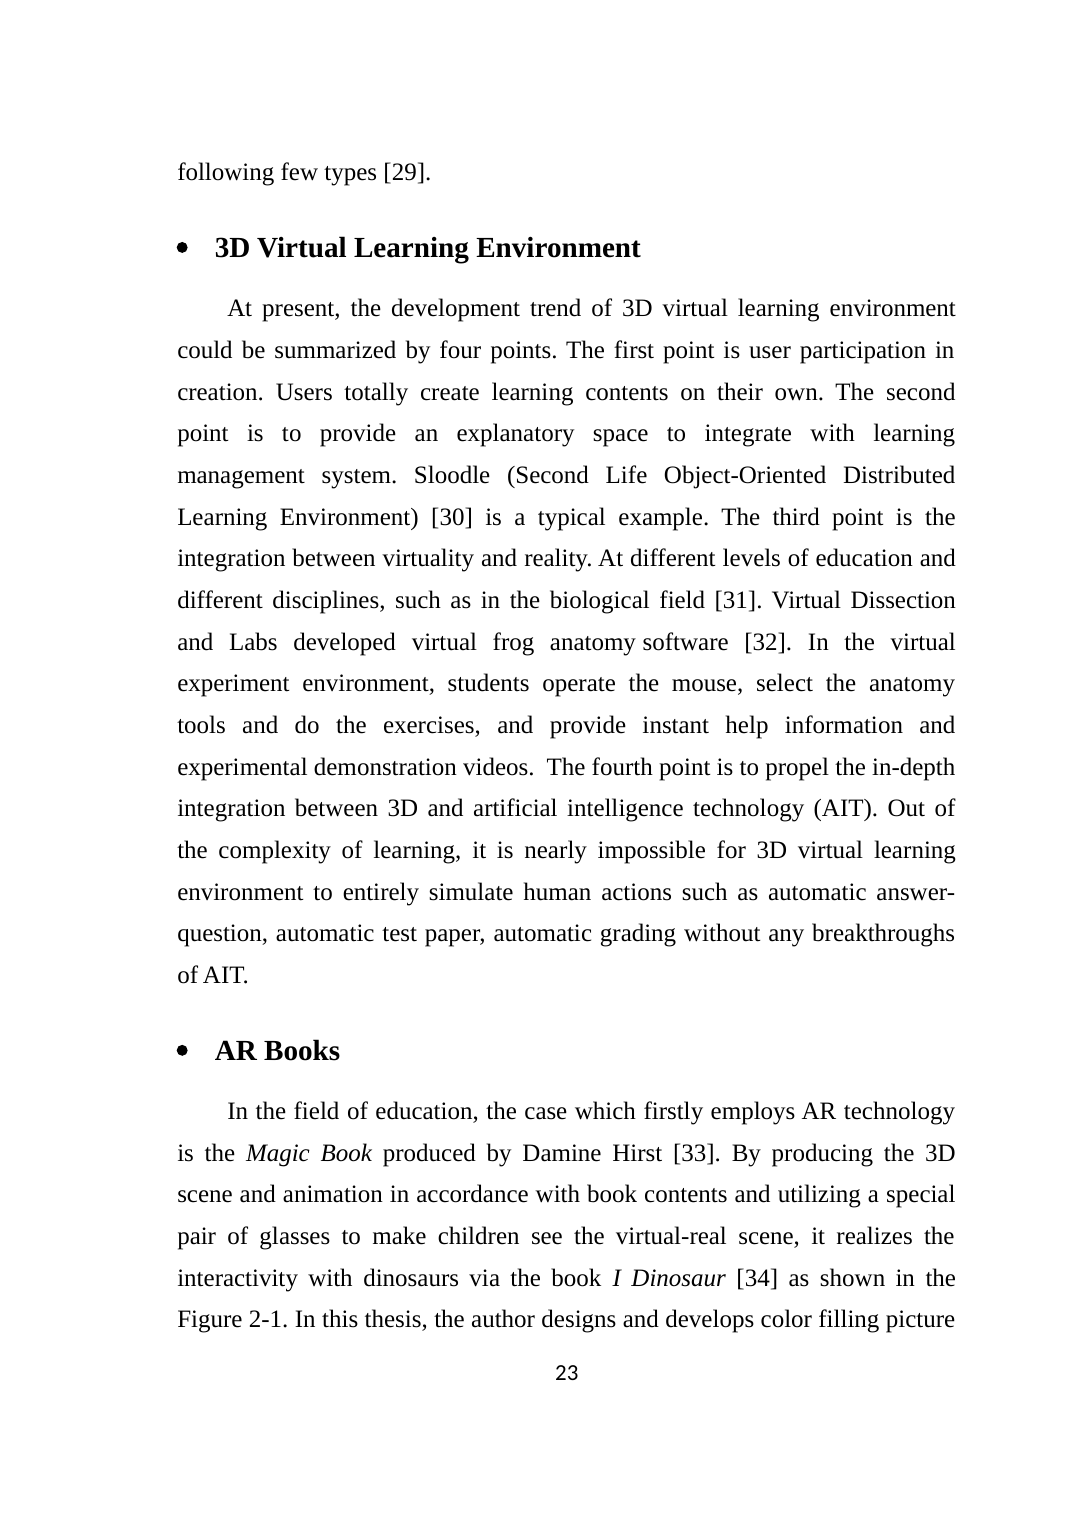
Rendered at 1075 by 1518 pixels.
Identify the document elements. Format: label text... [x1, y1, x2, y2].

list AR Books [177, 1033, 956, 1067]
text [177, 1086, 956, 1336]
list 3D Virtual Learning Environment [177, 230, 956, 264]
text At present, the development trend of 3D virtual learning environment could be summarized by four points. The first point is user participation in creation. Users totally create learning contents on their own. The second point is to provide an explanatory space to integrate with learning management system. Sloodle (Second Life Object-Oriented Distributed Learning Environment) [30] is a typical example. The third point is the integration between virtuality and reality. At different levels of education and different disciplines, such as in the biological field [31]. Virtual Dissection and Labs developed virtual frog anatomy software [32]. In the virtual experiment environment, students operate the mouse, select the anatomy tools and do the exercises, and provide instant help information and experimental demonstration videos. The fourth point is to propel the in-depth integration between 3D and artificial intelligence technology (AIT). Out of the complexity of learning, it is nearly impossible for 3D virtual learning environment to entirely simulate human actions such as automatic answer-question, automatic test paper, automatic grading without any breakthroughs of AIT. [177, 283, 956, 992]
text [177, 147, 956, 189]
